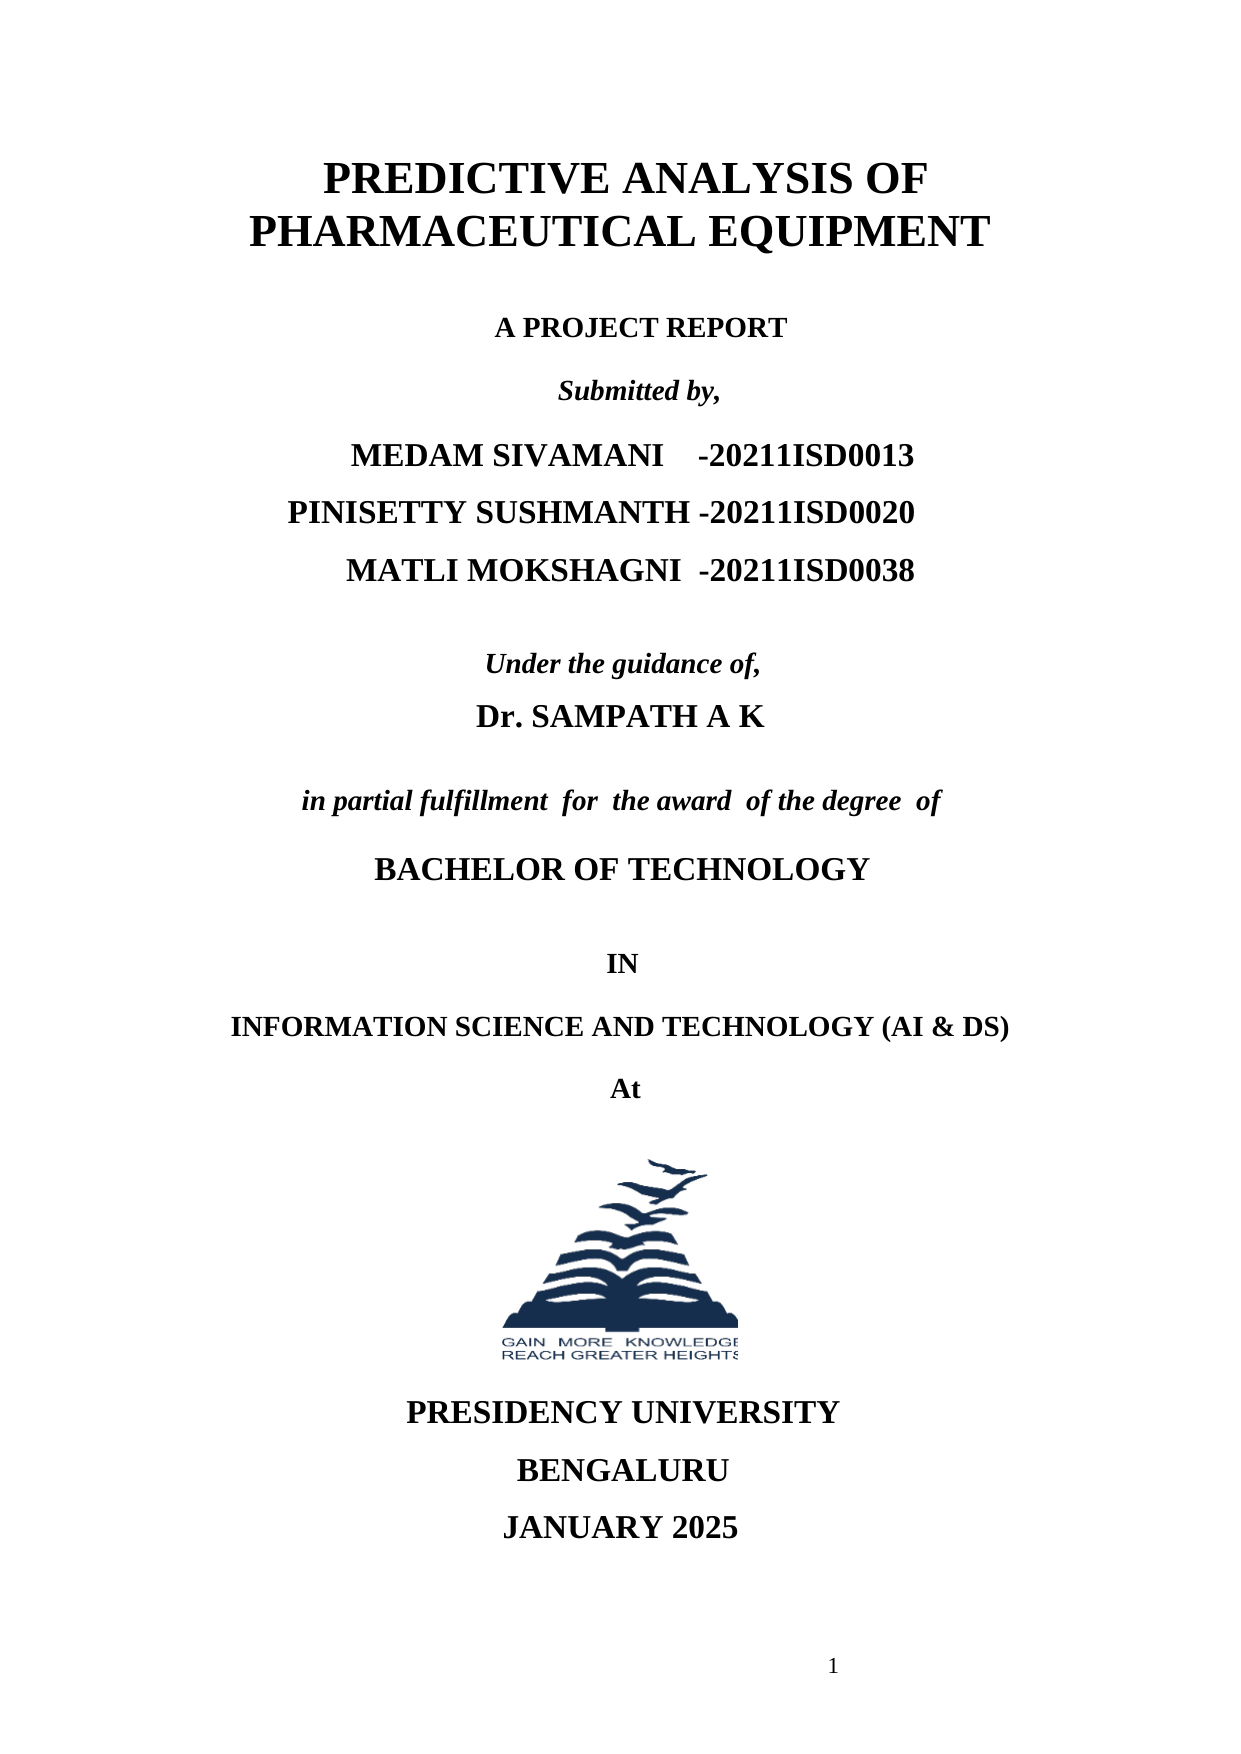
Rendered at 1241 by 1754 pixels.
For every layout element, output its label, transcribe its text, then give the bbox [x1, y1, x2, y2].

text PRESIDENCY UNIVERSITY [144, 1393, 1102, 1431]
text BENGALURU [144, 1450, 1102, 1488]
text in partial fulfillment for the award of the degree of [277, 783, 968, 816]
text Submitted by, [154, 373, 1128, 406]
text INFORMATION SCIENCE AND TECHNOLOGY (AI & DS) [112, 1009, 1128, 1042]
text Dr. SAMPATH A K [112, 696, 1128, 734]
text MEDAM SIVAMANI -20211ISD0013 [112, 435, 1128, 473]
text IN [117, 946, 1128, 980]
text MATLI MOKSHAGNI -20211ISD0038 [112, 550, 1128, 588]
text BACHELOR OF TECHNOLOGY [117, 850, 1128, 888]
text JANUARY 2025 [117, 1508, 1107, 1546]
text PREDICTIVE ANALYSIS OF PHARMACEUTICAL EQUIPMENT [112, 151, 1128, 257]
subtitle Under the guidance of, [117, 646, 1128, 679]
picture [502, 1159, 738, 1361]
subtitle A PROJECT REPORT [154, 310, 1128, 344]
text PINISETTY SUSHMANTH -20211ISD0020 [221, 493, 1128, 531]
text At [122, 1071, 1128, 1104]
